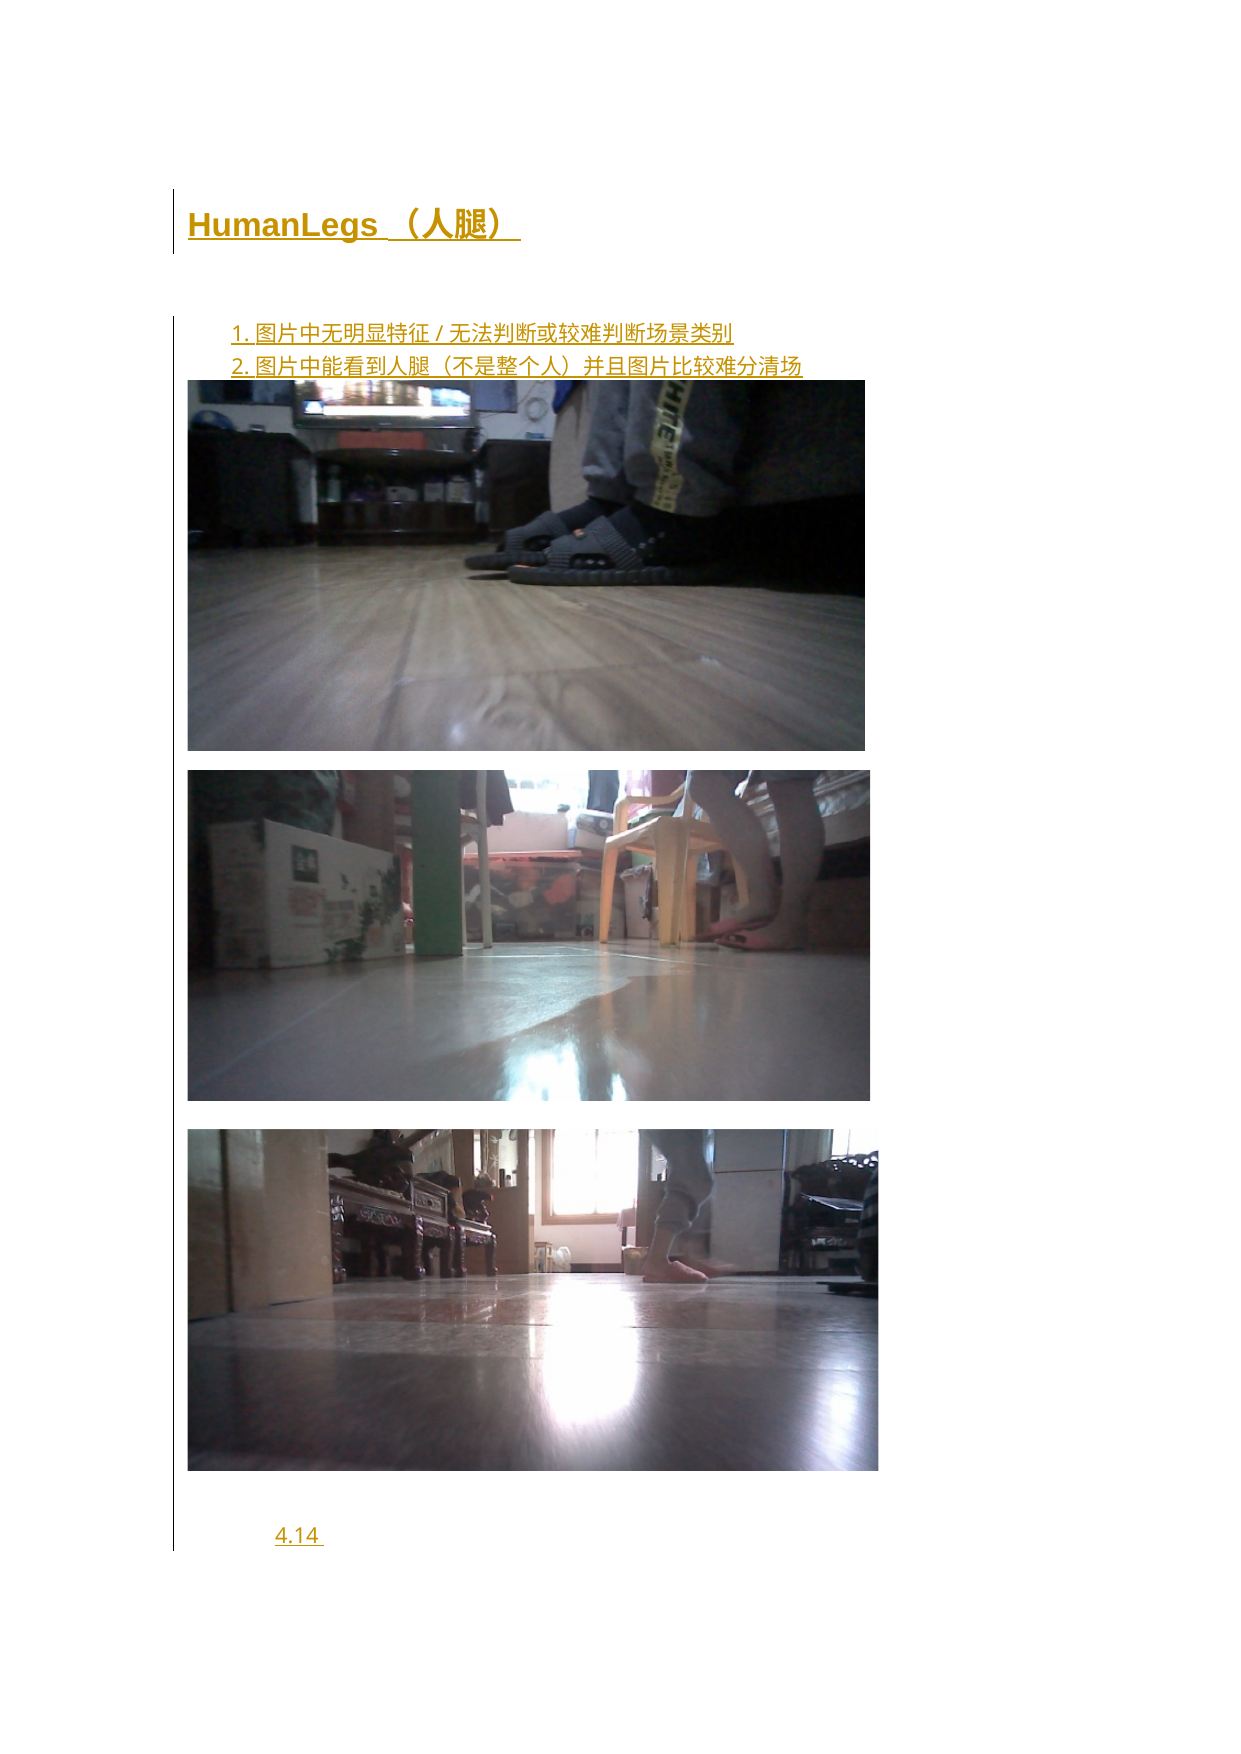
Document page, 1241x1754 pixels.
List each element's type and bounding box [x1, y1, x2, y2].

picture [187, 1128, 879, 1471]
picture [187, 770, 871, 1101]
picture [187, 380, 865, 751]
